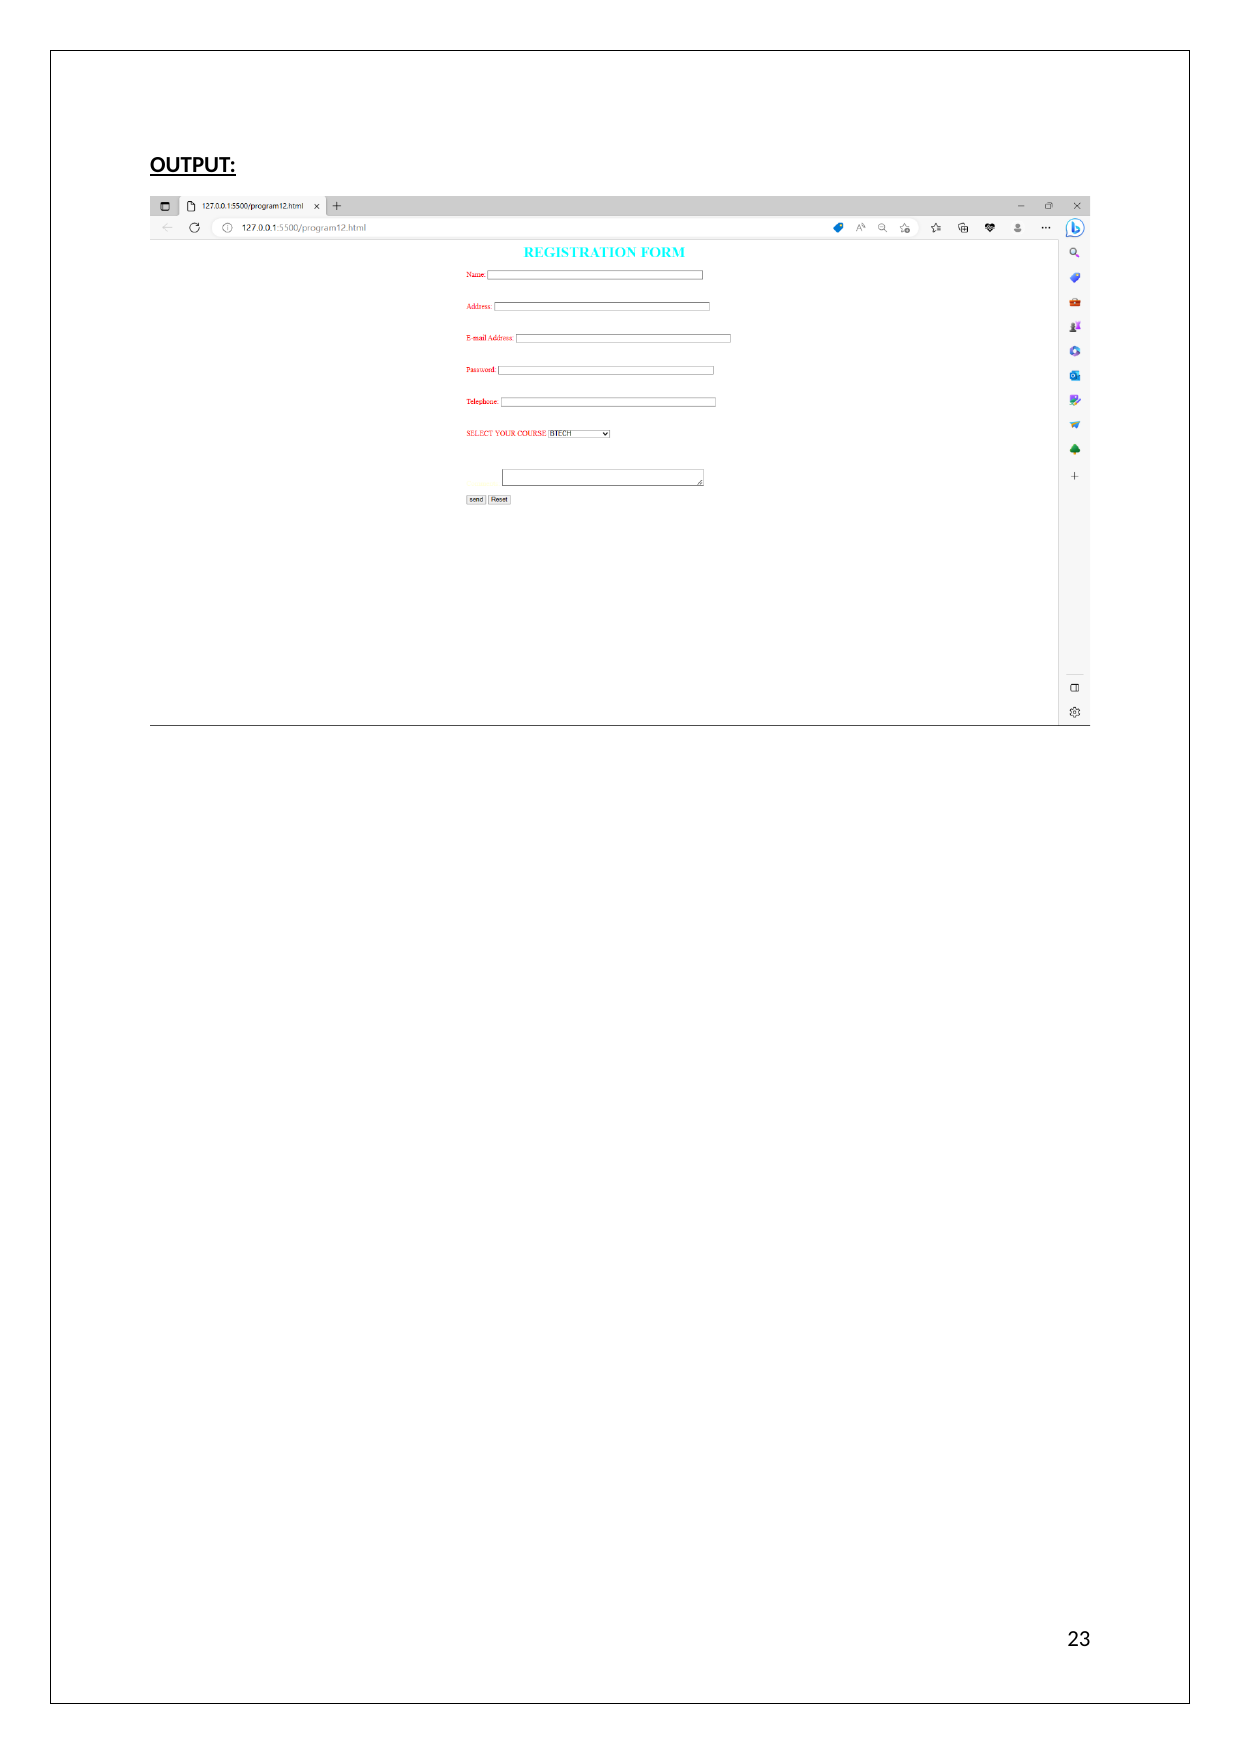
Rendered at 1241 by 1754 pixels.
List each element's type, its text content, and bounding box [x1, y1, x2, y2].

text OUTPUT: [150, 150, 1090, 178]
picture [150, 196, 1091, 726]
